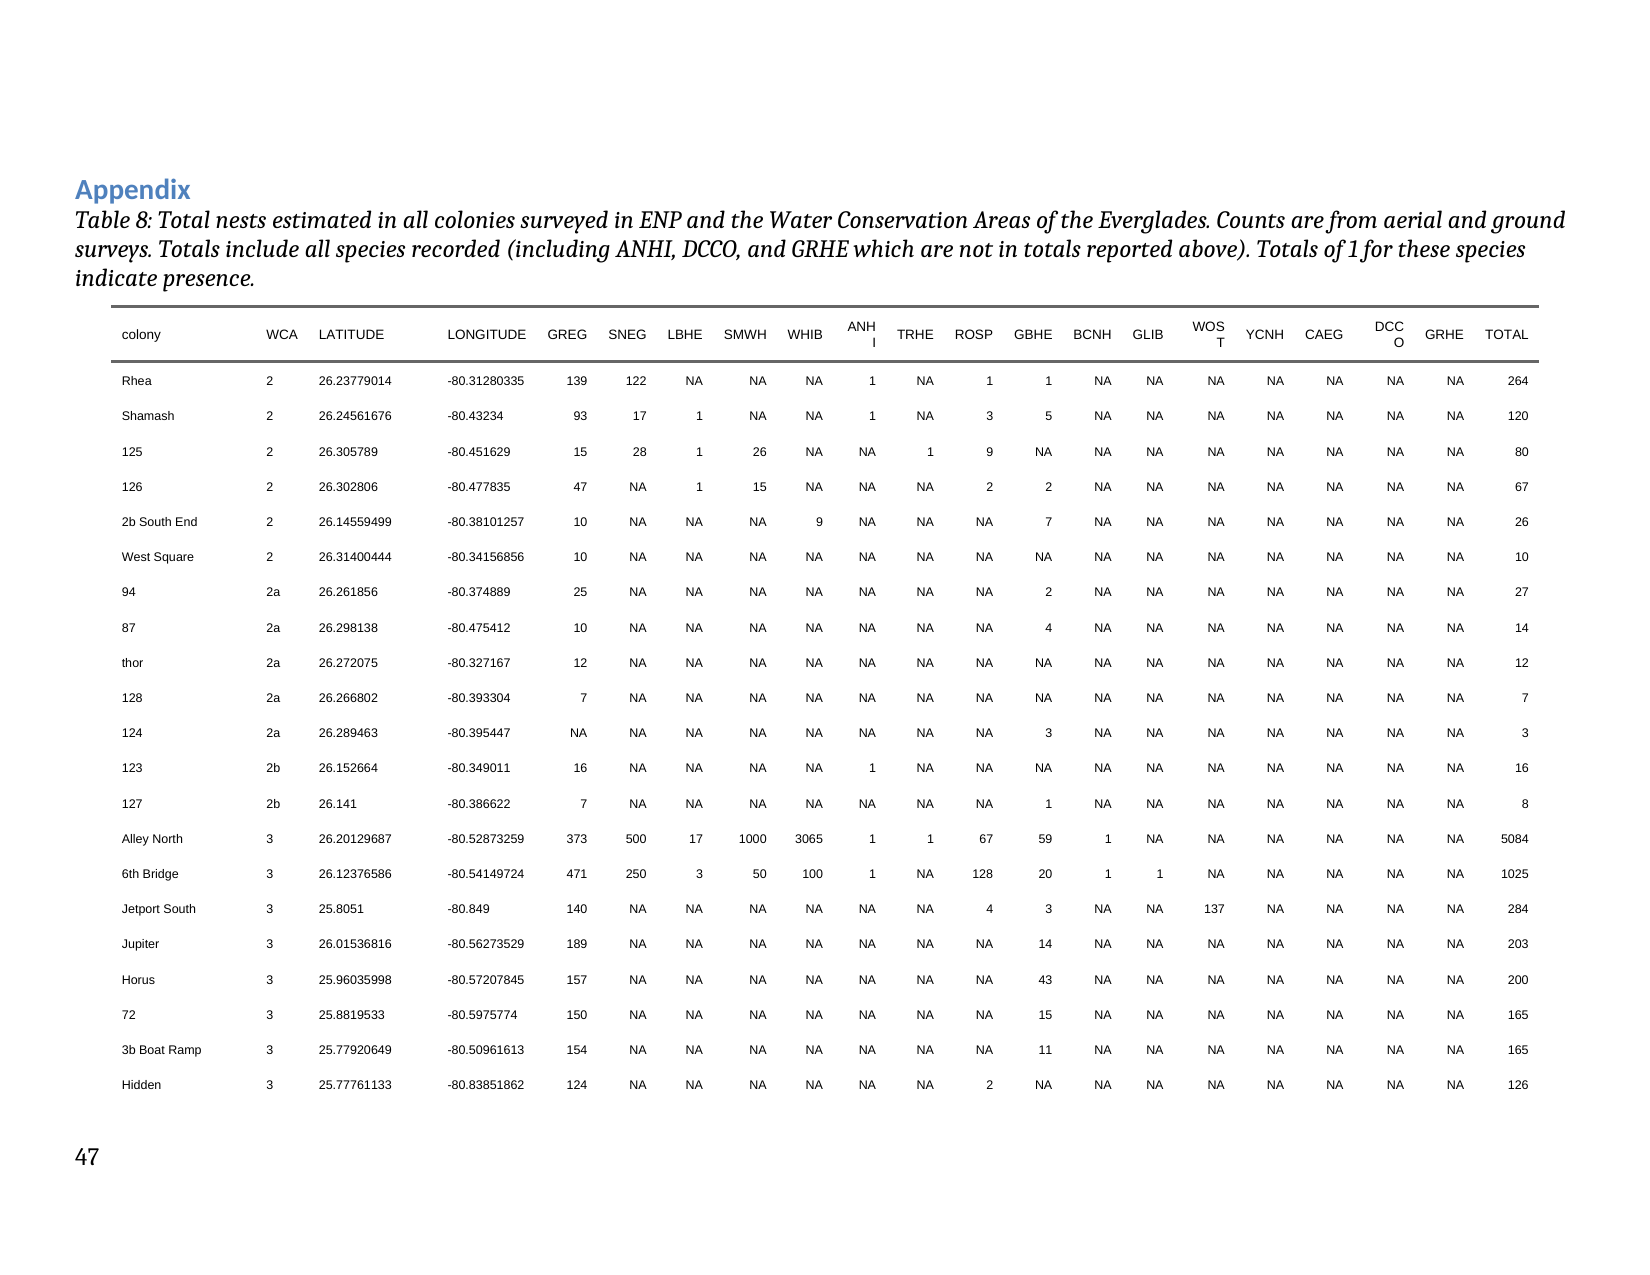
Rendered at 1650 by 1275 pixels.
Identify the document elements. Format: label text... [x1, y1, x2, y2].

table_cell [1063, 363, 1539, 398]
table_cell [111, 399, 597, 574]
subtitle Appendix [75, 171, 1575, 206]
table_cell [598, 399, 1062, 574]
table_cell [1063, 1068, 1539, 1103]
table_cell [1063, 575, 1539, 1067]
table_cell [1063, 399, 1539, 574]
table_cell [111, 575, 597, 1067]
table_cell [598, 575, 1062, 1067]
text Table 8: Total nests estimated in all colonies surveyed in ENP and the Water Conservation Areas of the Everglades. Counts are from aerial and ground surveys. Totals include all species recorded (including ANHI, DCCO, and GRHE which are not in totals reported above). Totals of 1 for these species indicate presence. [75, 206, 1575, 293]
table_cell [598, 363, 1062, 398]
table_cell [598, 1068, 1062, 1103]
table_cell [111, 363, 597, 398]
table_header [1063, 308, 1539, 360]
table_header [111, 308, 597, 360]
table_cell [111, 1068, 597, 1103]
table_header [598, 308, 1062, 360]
